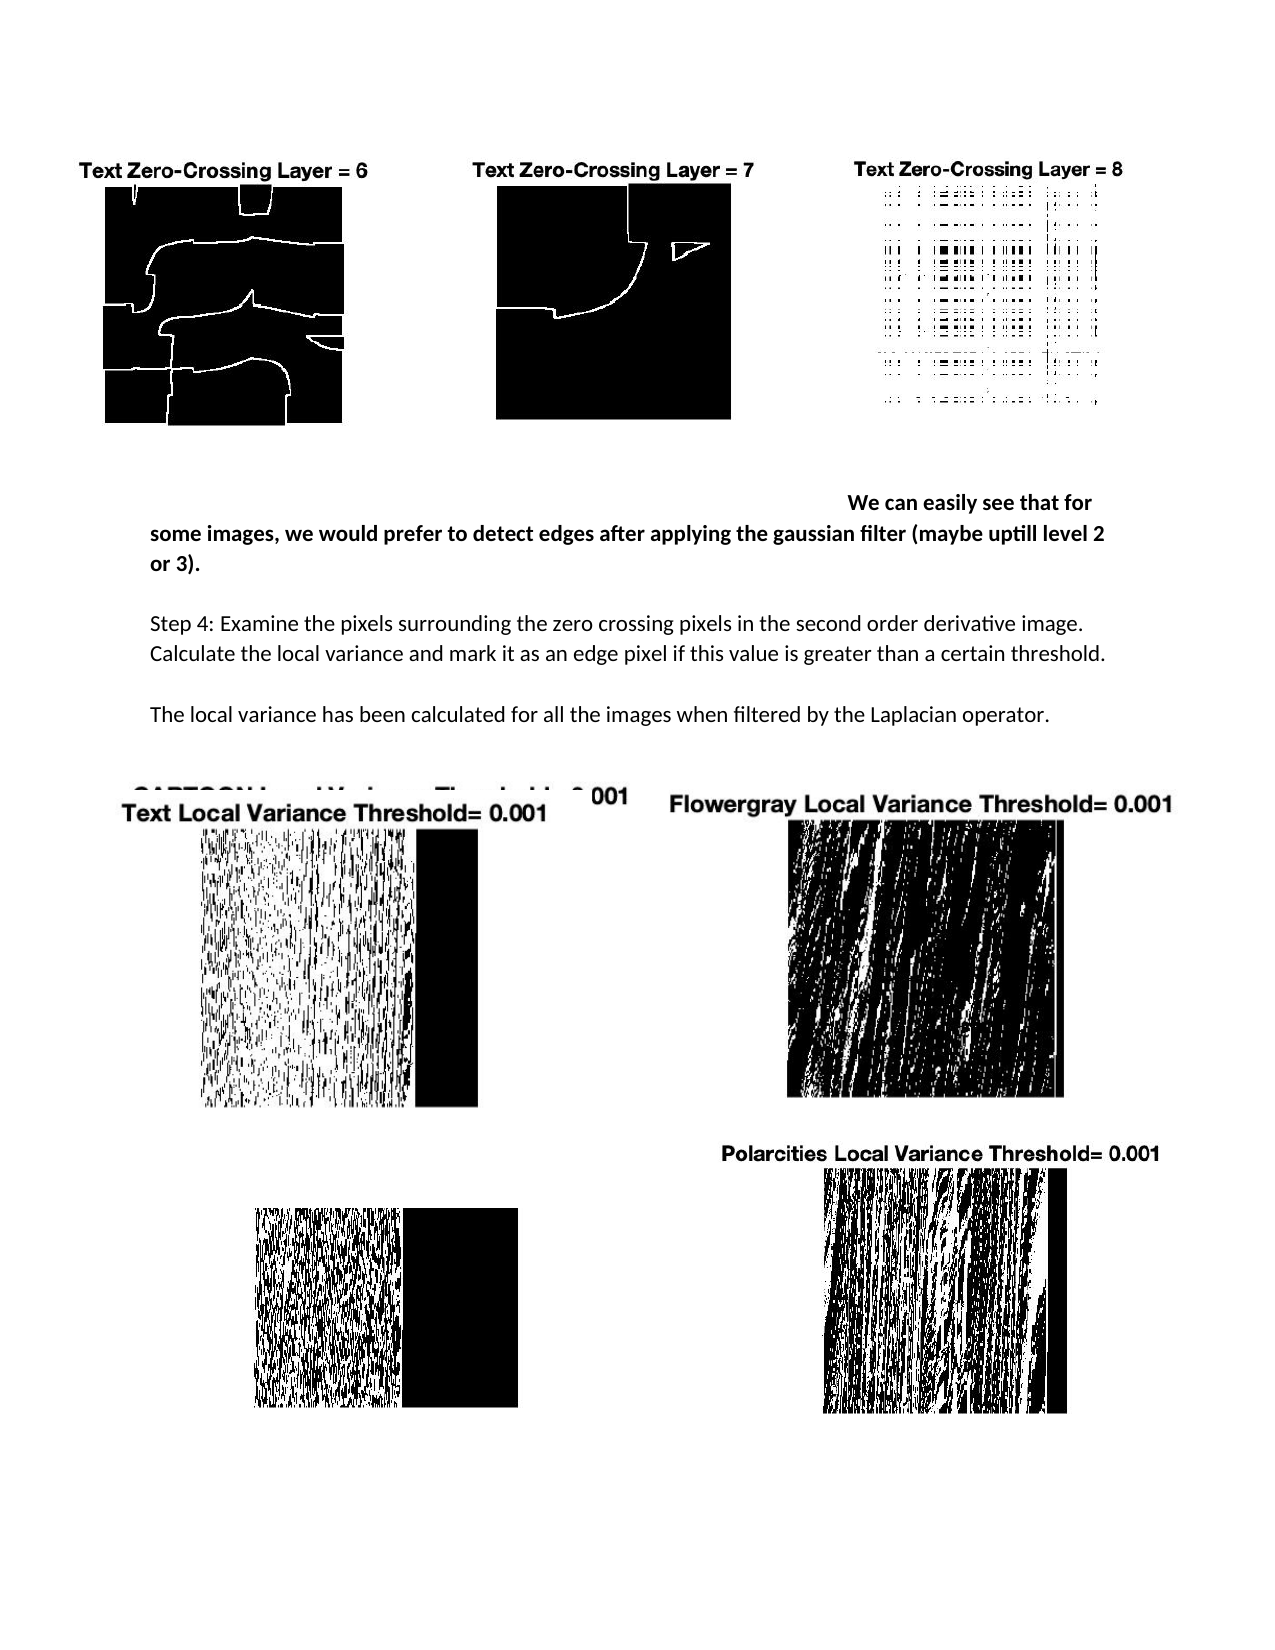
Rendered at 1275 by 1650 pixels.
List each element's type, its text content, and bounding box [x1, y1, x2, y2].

picture [82, 774, 638, 1501]
text Step 4: Examine the pixels surrounding the zero crossing pixels in the second order derivative image. Calculate the local variance and mark it as an edge pixel if this value is greater than a certain threshold. [150, 609, 1125, 667]
picture [668, 781, 1179, 1503]
picture [0, 150, 1194, 513]
text We can easily see that for some images, we would prefer to detect edges after applying the gaussian filter (maybe uptill level 2 or 3). [150, 488, 1125, 577]
text The local variance has been calculated for all the images when filtered by the Laplacian operator. [150, 700, 1125, 728]
